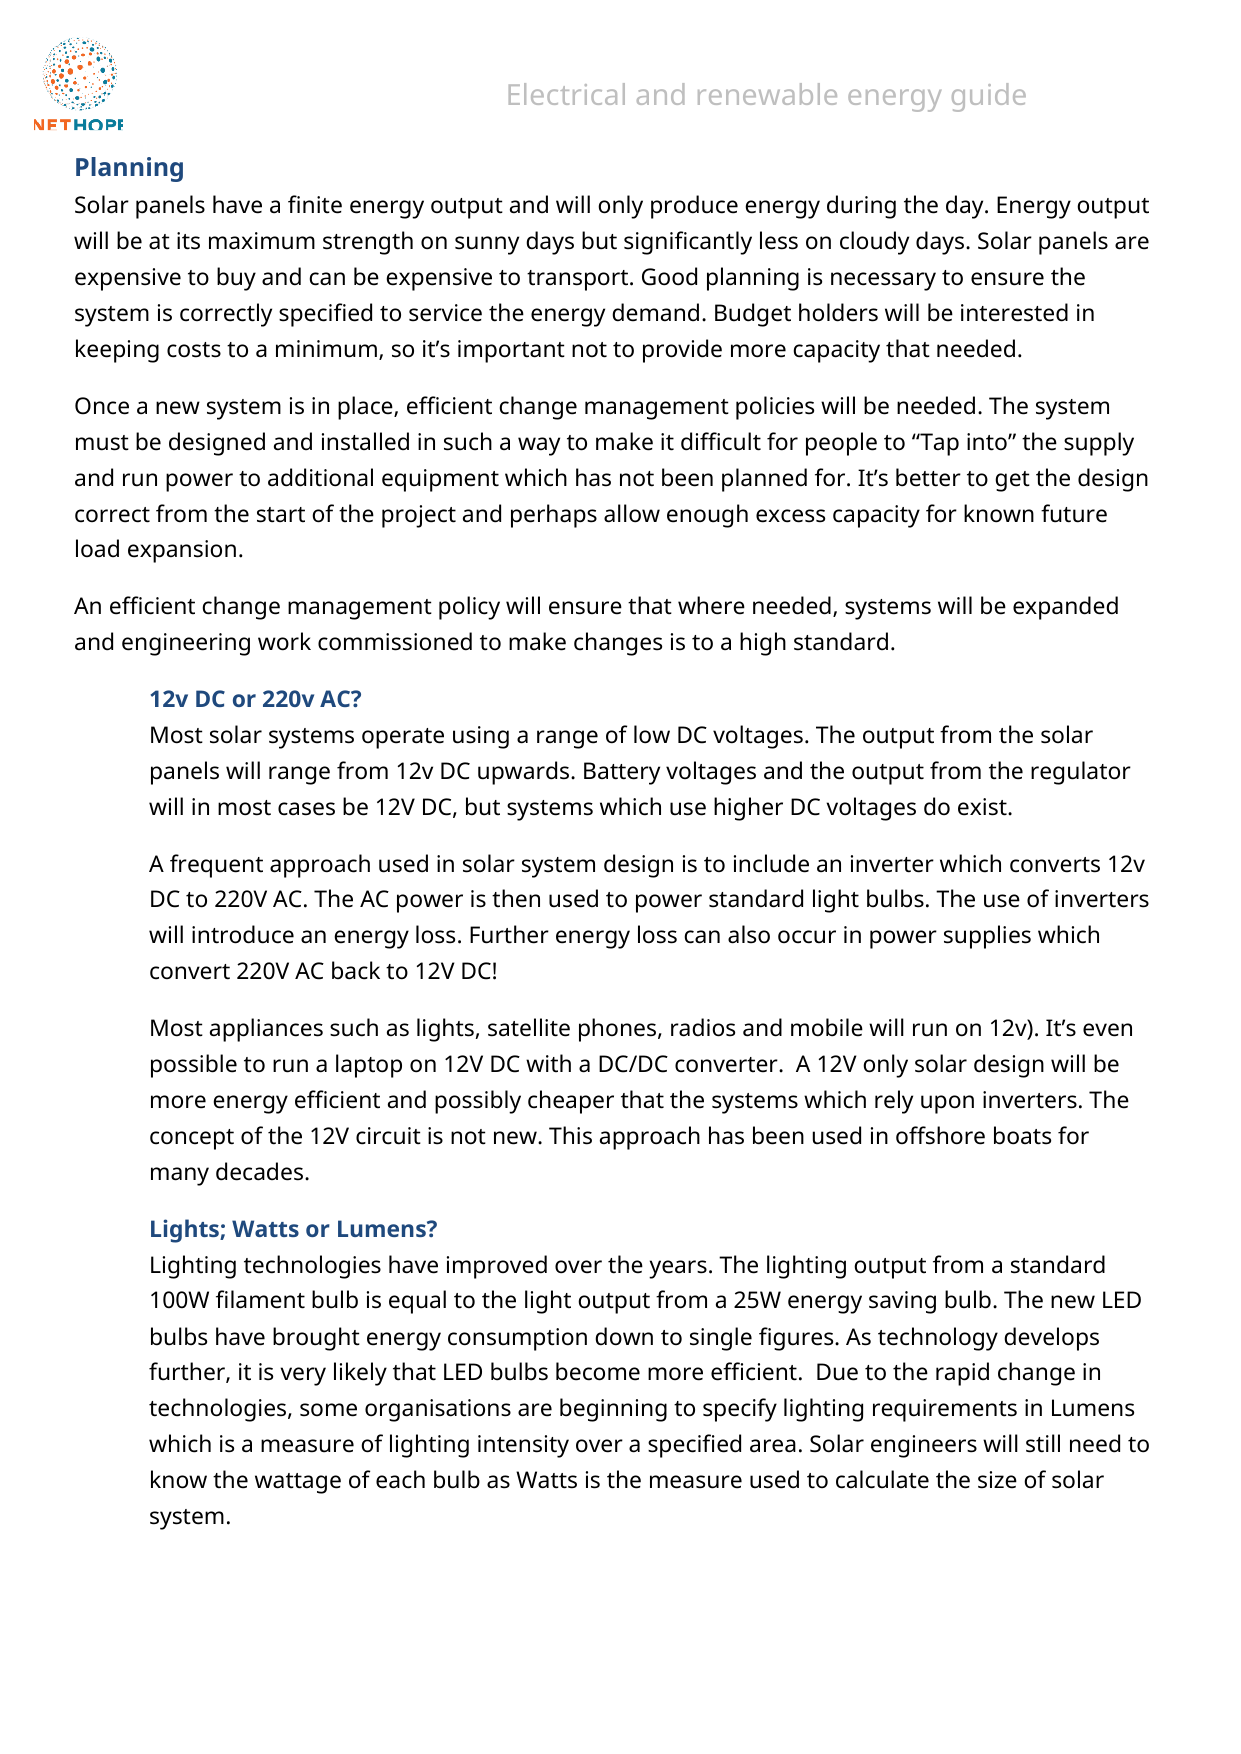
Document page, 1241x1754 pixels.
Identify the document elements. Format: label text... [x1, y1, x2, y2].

text Lighting technologies have improved over the years. The lighting output from a standard 100W filament bulb is equal to the light output from a 25W energy saving bulb. The new LED bulbs have brought energy consumption down to single figures. As technology develops further, it is very likely that LED bulbs become more efficient. Due to the rapid change in technologies, some organisations are beginning to specify lighting requirements in Lumens which is a measure of lighting intensity over a specified area. Solar engineers will still need to know the wattage of each bulb as Watts is the measure used to calculate the size of solar system. [149, 1248, 1152, 1531]
text A frequent approach used in solar system design is to include an inverter which converts 12v DC to 220V AC. The AC power is then used to power standard light bulbs. The use of inverters will introduce an energy loss. Further energy loss can also occur in power supplies which convert 220V AC back to 12V DC! [149, 847, 1152, 987]
text Most solar systems operate using a range of low DC voltages. The output from the solar panels will range from 12v DC upwards. Battery voltages and the output from the regulator will in most cases be 12V DC, but systems which use higher DC voltages do exist. [149, 719, 1152, 822]
picture [32, 37, 123, 128]
text Most appliances such as lights, satellite phones, radios and mobile will run on 12v). It’s even possible to run a laptop on 12V DC with a DC/DC converter. A 12V only solar design will be more energy efficient and possibly cheaper that the systems which rely upon inverters. The concept of the 12V circuit is not new. This approach has been used in offshore boats for many decades. [149, 1012, 1152, 1187]
text Once a new system is in place, efficient change management policies will be needed. The system must be designed and installed in such a way to make it difficult for people to “Tap into” the supply and run power to additional equipment which has not been planned for. It’s better to get the design correct from the start of the project and perhaps allow enough excess capacity for known future load expansion. [74, 390, 1152, 565]
subtitle 12v DC or 220v AC? [149, 683, 1152, 714]
text Solar panels have a finite energy output and will only produce energy during the day. Energy output will be at its maximum strength on sunny days but significantly less on cloudy days. Solar panels are expensive to buy and can be expensive to transport. Good planning is necessary to ensure the system is correctly specified to service the energy demand. Budget holders will be interested in keeping costs to a minimum, so it’s important not to provide more capacity that needed. [74, 189, 1152, 364]
subtitle Planning [74, 150, 1152, 184]
text An efficient change management policy will ensure that where needed, systems will be expanded and engineering work commissioned to make changes is to a high standard. [74, 590, 1152, 657]
subtitle Lights; Watts or Lumens? [149, 1213, 1152, 1244]
